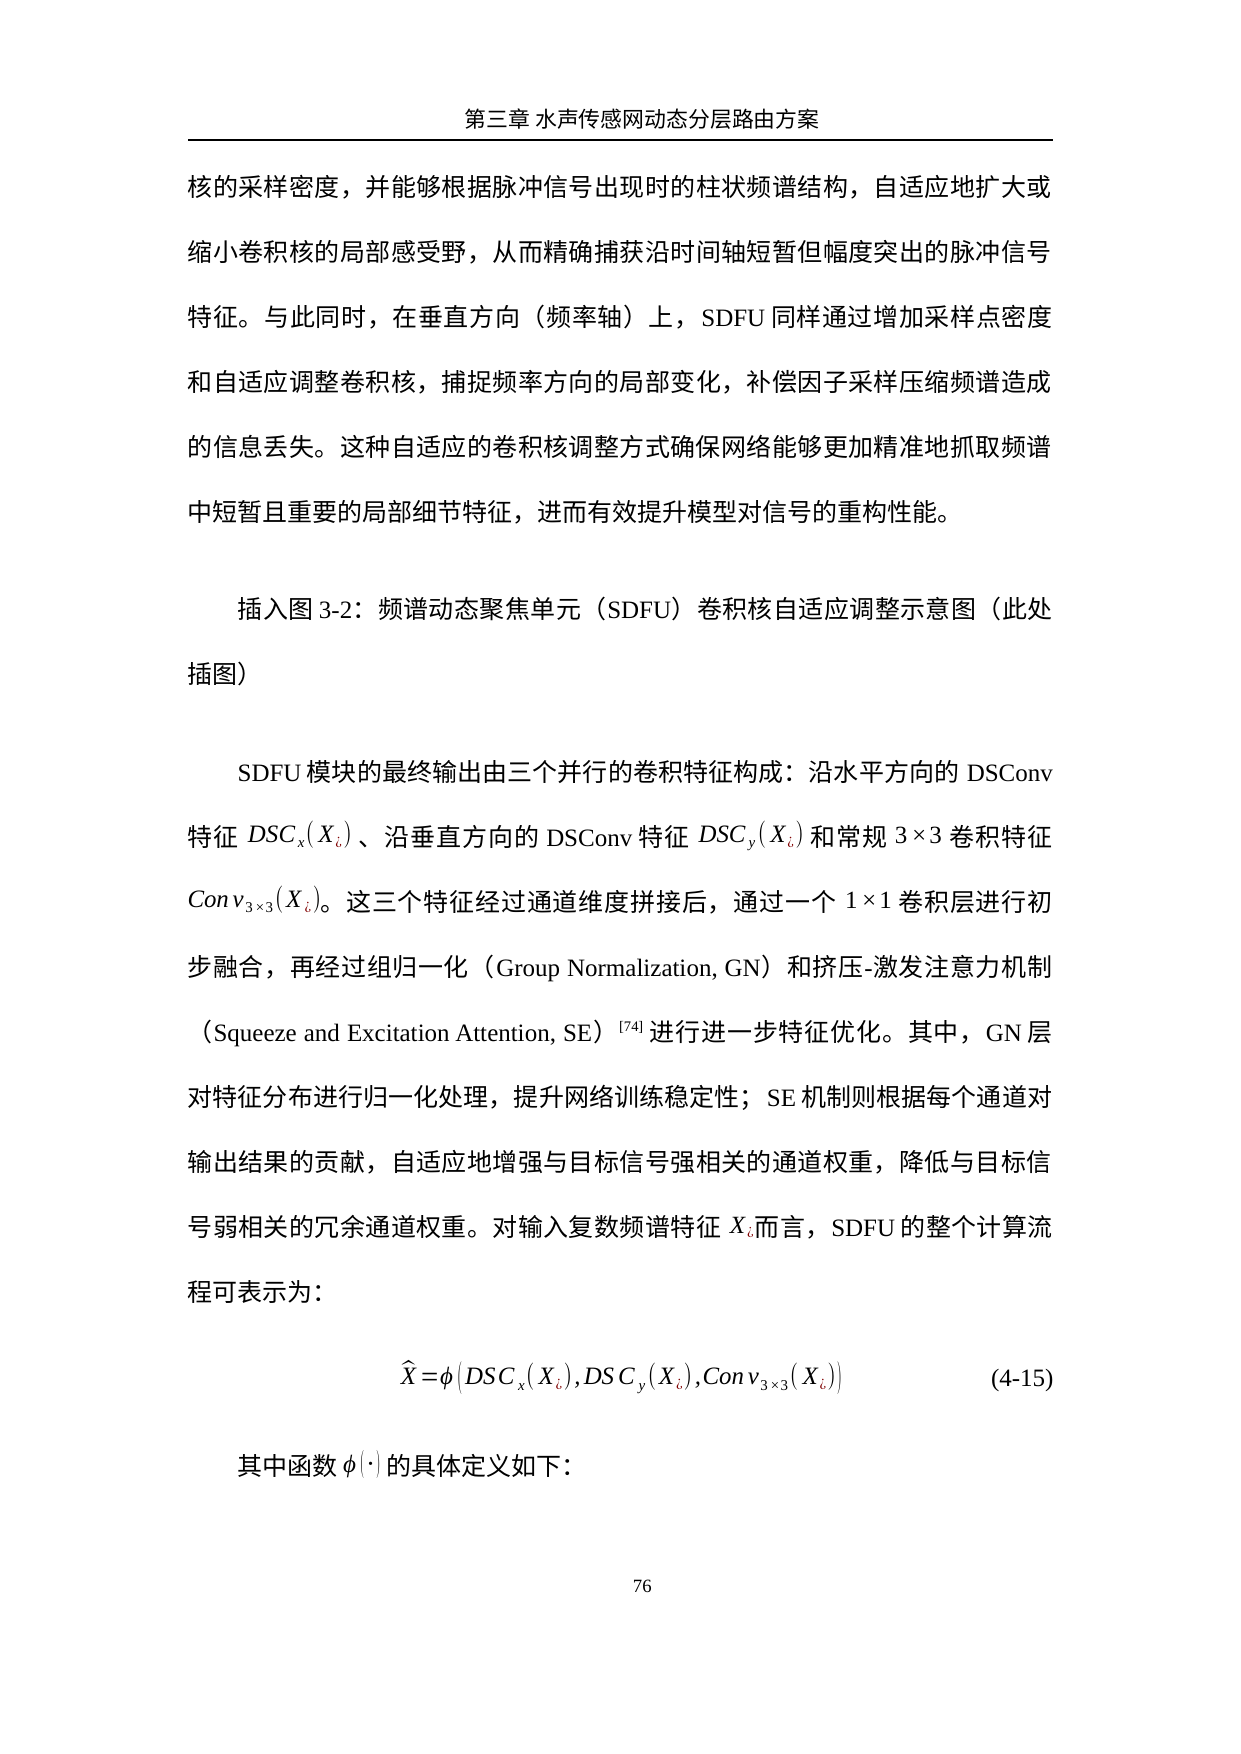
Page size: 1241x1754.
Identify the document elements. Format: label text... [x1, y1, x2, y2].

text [187, 153, 1053, 543]
text SDFU模块的最终输出由三个并行的卷积特征构成：沿水平方向的DSConv特征 、沿垂直方向的DSConv特征 和常规 卷积特征 。这三个特征经过通道维度拼接后，通过一个 卷积层进行初步融合，再经过组归一化（Group Normalization, GN）和挤压-激发注意力机制（Squeeze and Excitation Attention, SE）[74] 进行进一步特征优化。其中，GN层对特征分布进行归一化处理，提升网络训练稳定性；SE机制则根据每个通道对输出结果的贡献，自适应地增强与目标信号强相关的通道权重，降低与目标信号弱相关的冗余通道权重。对输入复数频谱特征 而言，SDFU的整个计算流程可表示为： [187, 738, 1053, 1323]
text 插入图3-2：频谱动态聚焦单元（SDFU）卷积核自适应调整示意图（此处插图） [187, 575, 1053, 705]
text (4-15) [187, 1345, 1053, 1410]
text 其中函数 的具体定义如下： [187, 1432, 1053, 1497]
